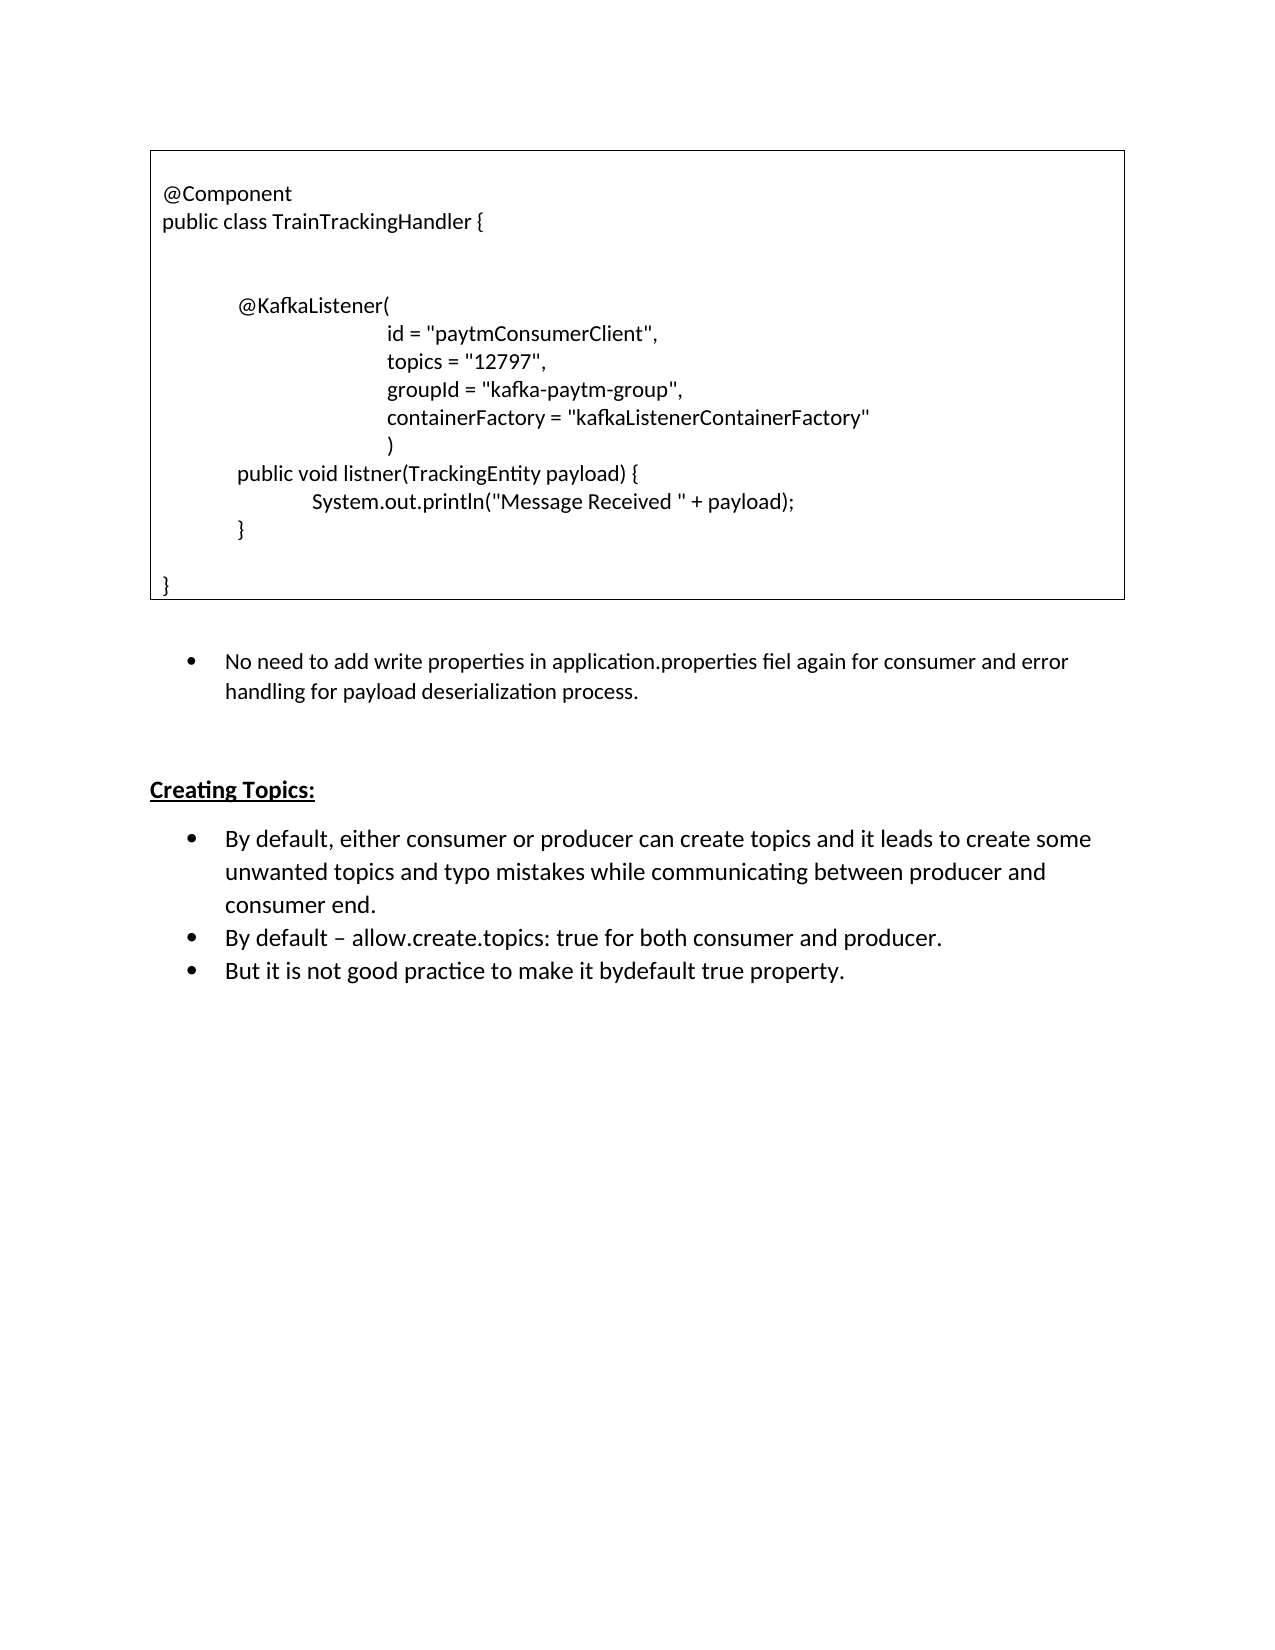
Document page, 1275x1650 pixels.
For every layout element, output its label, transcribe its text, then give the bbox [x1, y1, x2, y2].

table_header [151, 151, 1124, 599]
text Creating Topics: [150, 774, 1125, 804]
list But it is not good practice to make it bydefault true property. [187, 955, 1125, 986]
list No need to add write properties in application.properties fiel again for consumer and error handling for payload deserialization process. [187, 647, 1125, 706]
list By default, either consumer or producer can create topics and it leads to create some unwanted topics and typo mistakes while communicating between producer and consumer end. [187, 823, 1125, 920]
list By default – allow.create.topics: true for both consumer and producer. [187, 922, 1125, 953]
